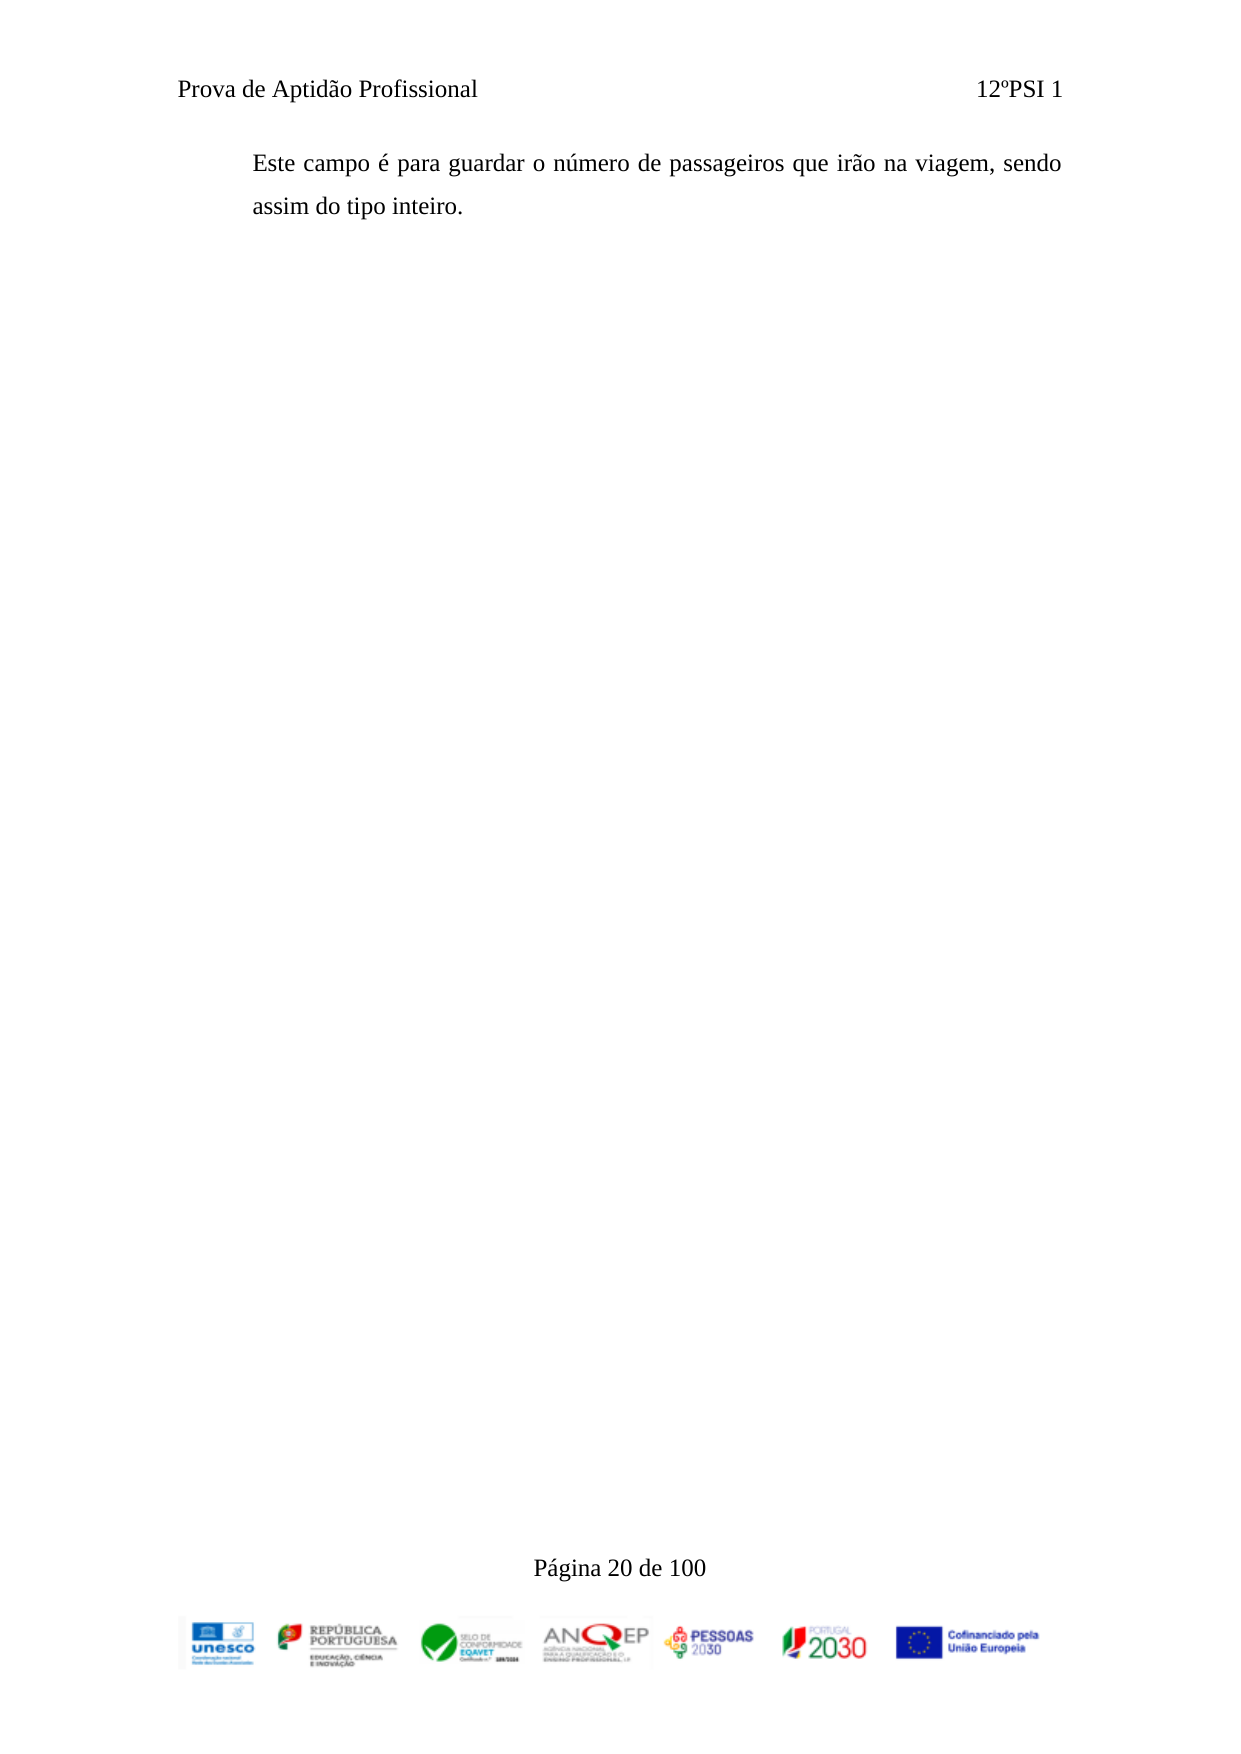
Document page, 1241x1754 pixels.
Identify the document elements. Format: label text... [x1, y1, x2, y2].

list Este campo é para guardar o número de passageiros que irão na viagem, sendo assim do tipo inteiro. [252, 148, 1063, 219]
picture [177, 1615, 1084, 1677]
